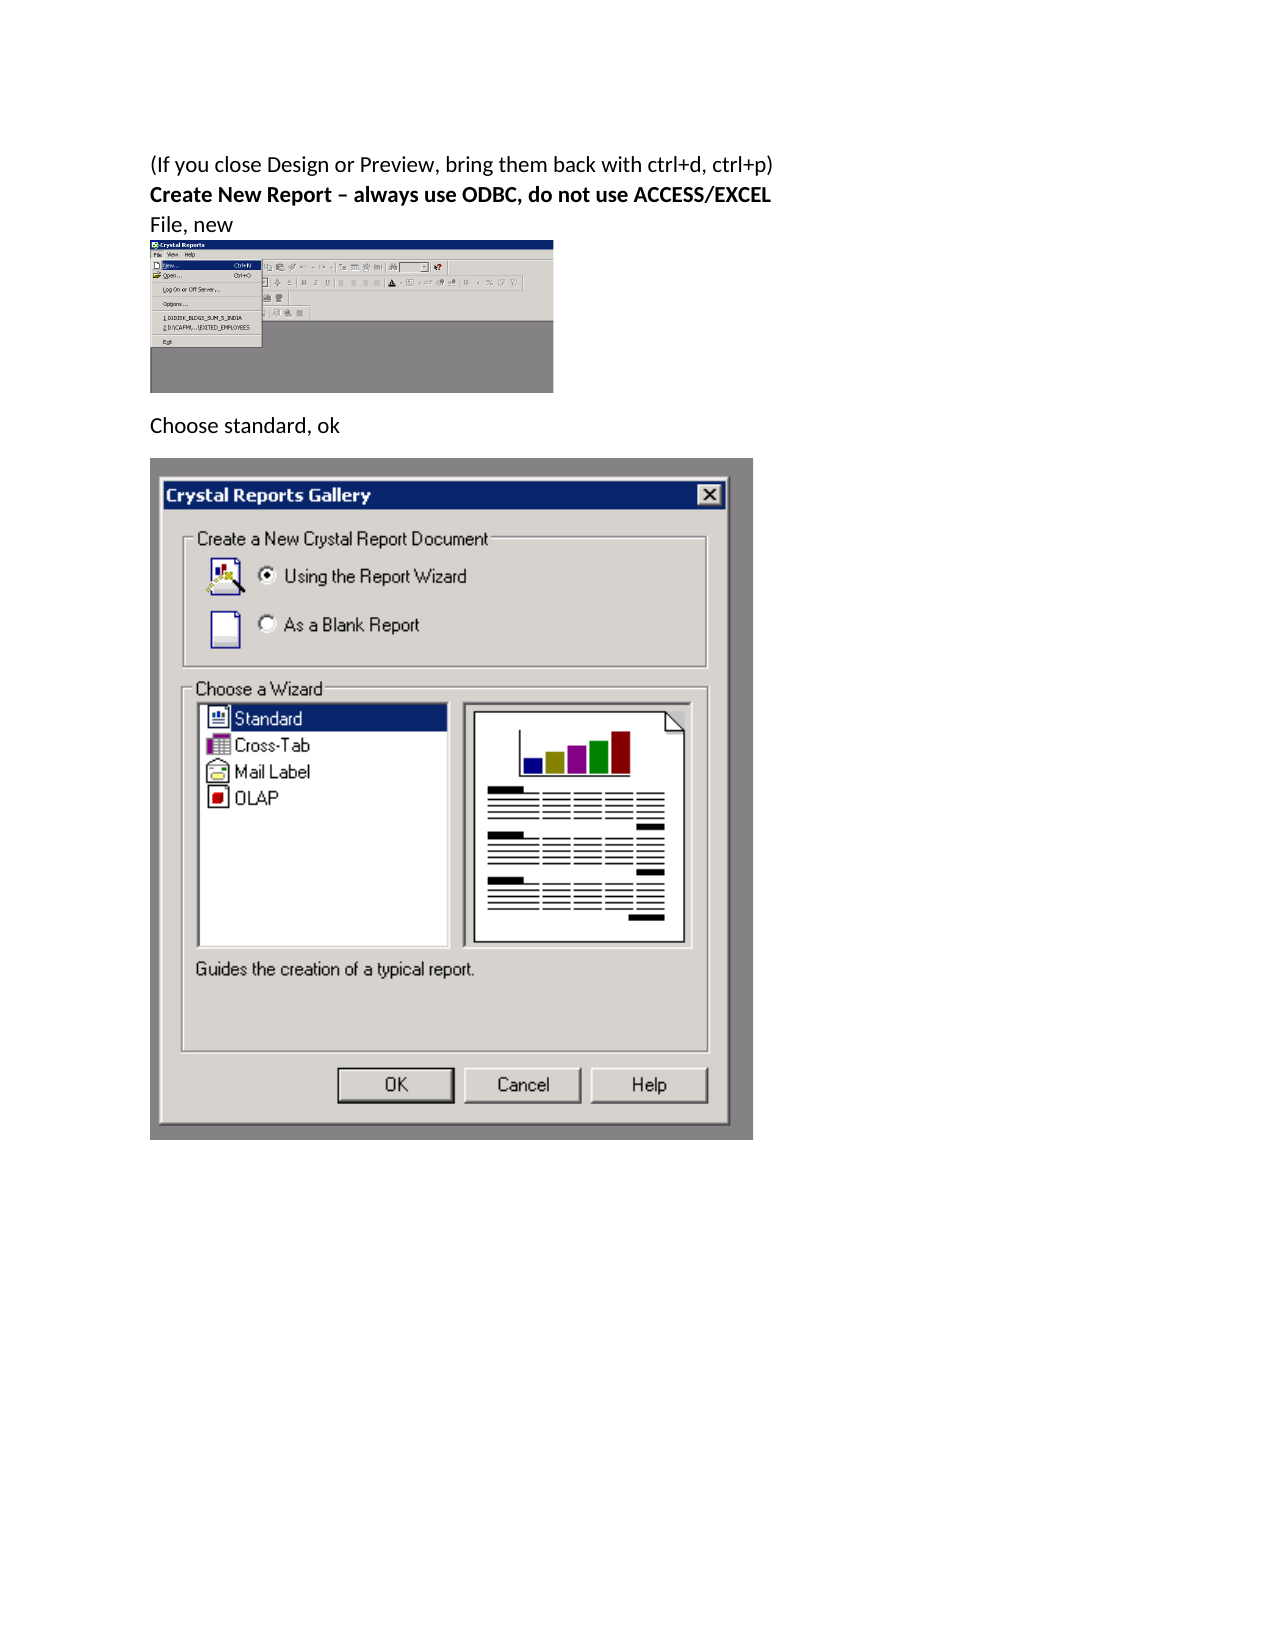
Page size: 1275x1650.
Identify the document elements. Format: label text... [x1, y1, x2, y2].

text Choose standard, ok [150, 411, 1125, 439]
picture [150, 240, 554, 393]
picture [150, 458, 754, 1140]
text Create New Report – always use ODBC, do not use ACCESS/EXCEL [150, 180, 1125, 208]
text (If you close Design or Preview, bring them back with ctrl+d, ctrl+p) [150, 150, 1125, 178]
text File, new [150, 210, 1125, 238]
